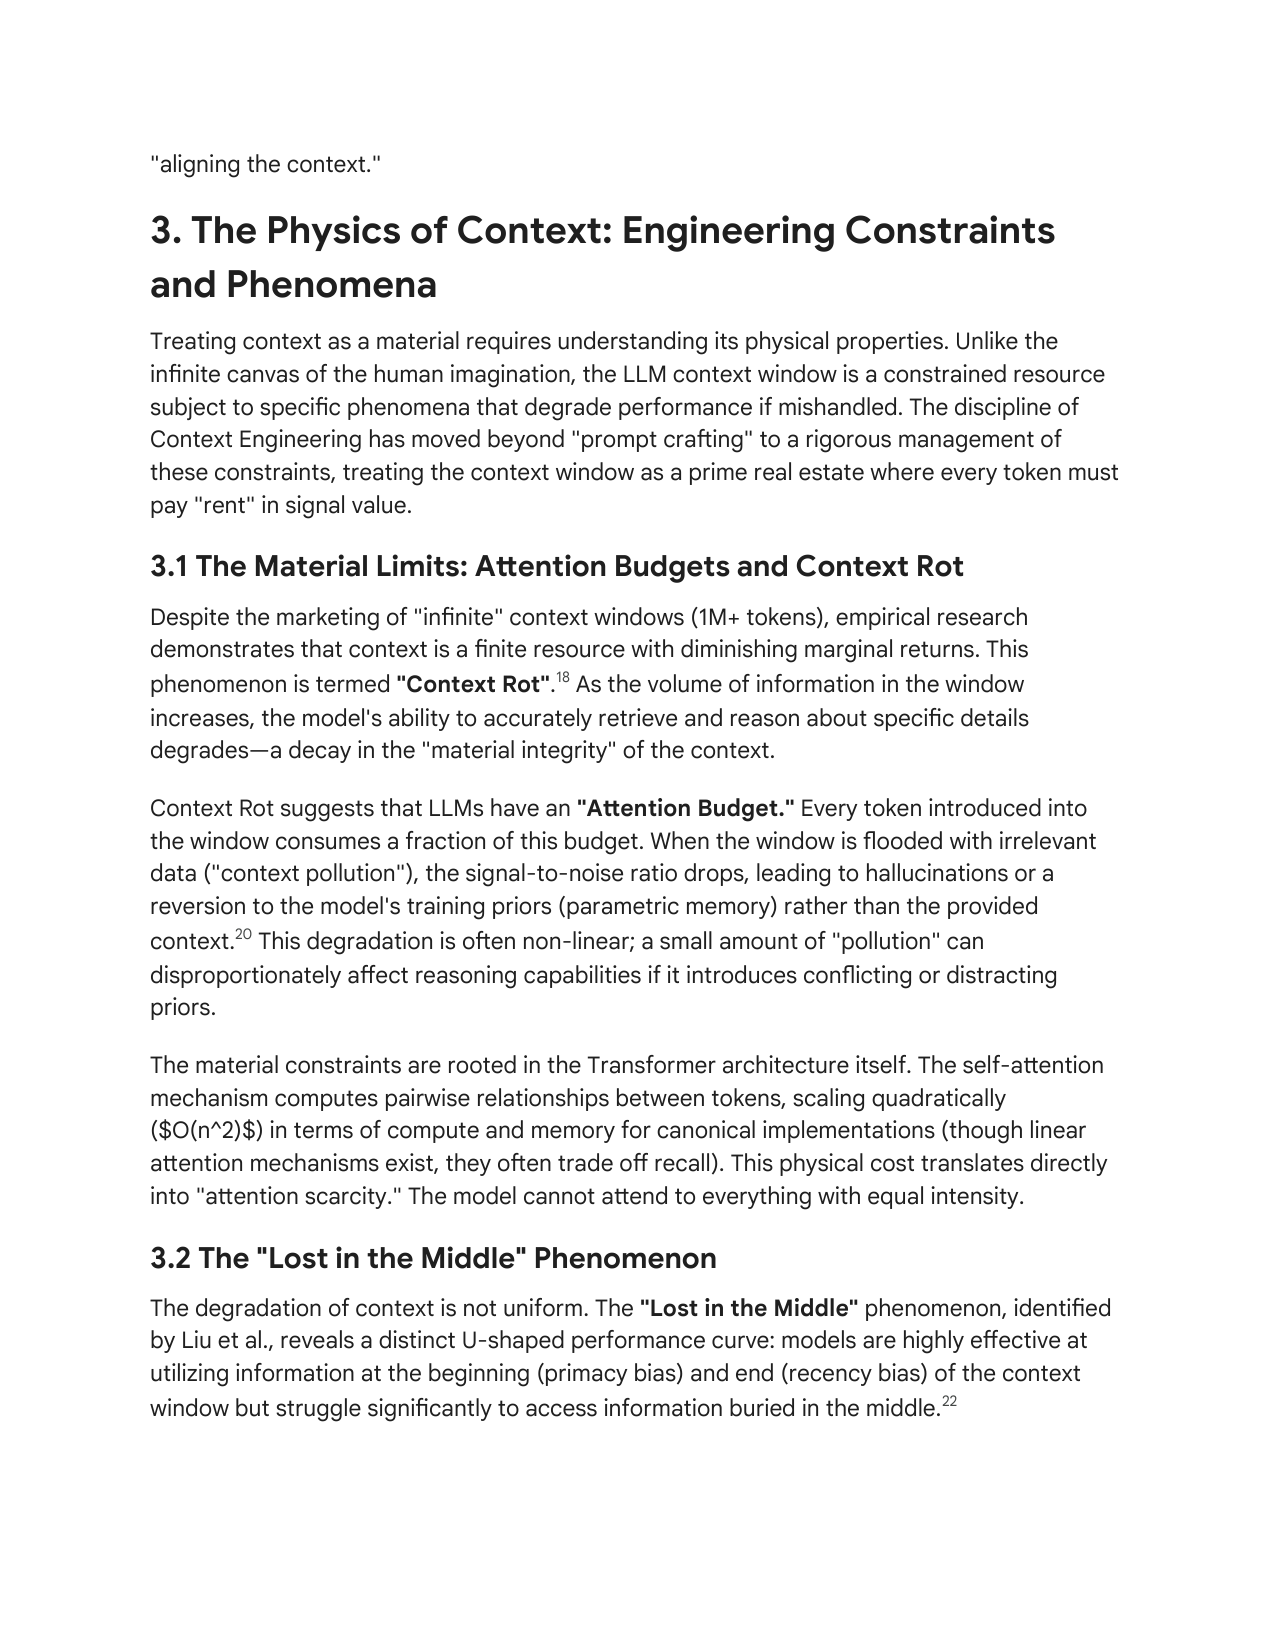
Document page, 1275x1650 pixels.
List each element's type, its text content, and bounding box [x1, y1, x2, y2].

text Treating context as a material requires understanding its physical properties. Unlike the infinite canvas of the human imagination, the LLM context window is a constrained resource subject to specific phenomena that degrade performance if mishandled. The discipline of Context Engineering has moved beyond "prompt crafting" to a rigorous management of these constraints, treating the context window as a prime real estate where every token must pay "rent" in signal value. [150, 327, 1125, 519]
text The material constraints are rooted in the Transformer architecture itself. The self-attention mechanism computes pairwise relationships between tokens, scaling quadratically ($O(n^2)$) in terms of compute and memory for canonical implementations (though linear attention mechanisms exist, they often trade off recall). This physical cost translates directly into "attention scarcity." The model cannot attend to everything with equal intensity. [150, 1051, 1125, 1211]
subtitle 3.1 The Material Limits: Attention Budgets and Context Rot [150, 548, 1125, 585]
text Despite the marketing of "infinite" context windows (1M+ tokens), empirical research demonstrates that context is a finite resource with diminishing marginal returns. This phenomenon is termed "Context Rot".18 As the volume of information in the window increases, the model's ability to accurately retrieve and reason about specific details degrades—a decay in the "material integrity" of the context. [150, 603, 1125, 765]
text The degradation of context is not uniform. The "Lost in the Middle" phenomenon, identified by Liu et al., reveals a distinct U-shaped performance curve: models are highly effective at utilizing information at the beginning (primacy bias) and end (recency bias) of the context window but struggle significantly to access information buried in the middle.22 [150, 1294, 1125, 1424]
subtitle 3. The Physics of Context: Engineering Constraints and Phenomena [150, 208, 1125, 308]
text Context Rot suggests that LLMs have an "Attention Budget." Every token introduced into the window consumes a fraction of this budget. When the window is flooded with irrelevant data ("context pollution"), the signal-to-noise ratio drops, leading to hallucinations or a reversion to the model's training priors (parametric memory) rather than the provided context.20 This degradation is often non-linear; a small amount of "pollution" can disproportionately affect reasoning capabilities if it introduces conflicting or distracting priors. [150, 794, 1125, 1022]
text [150, 150, 1125, 179]
subtitle 3.2 The "Lost in the Middle" Phenomenon [150, 1240, 1125, 1276]
